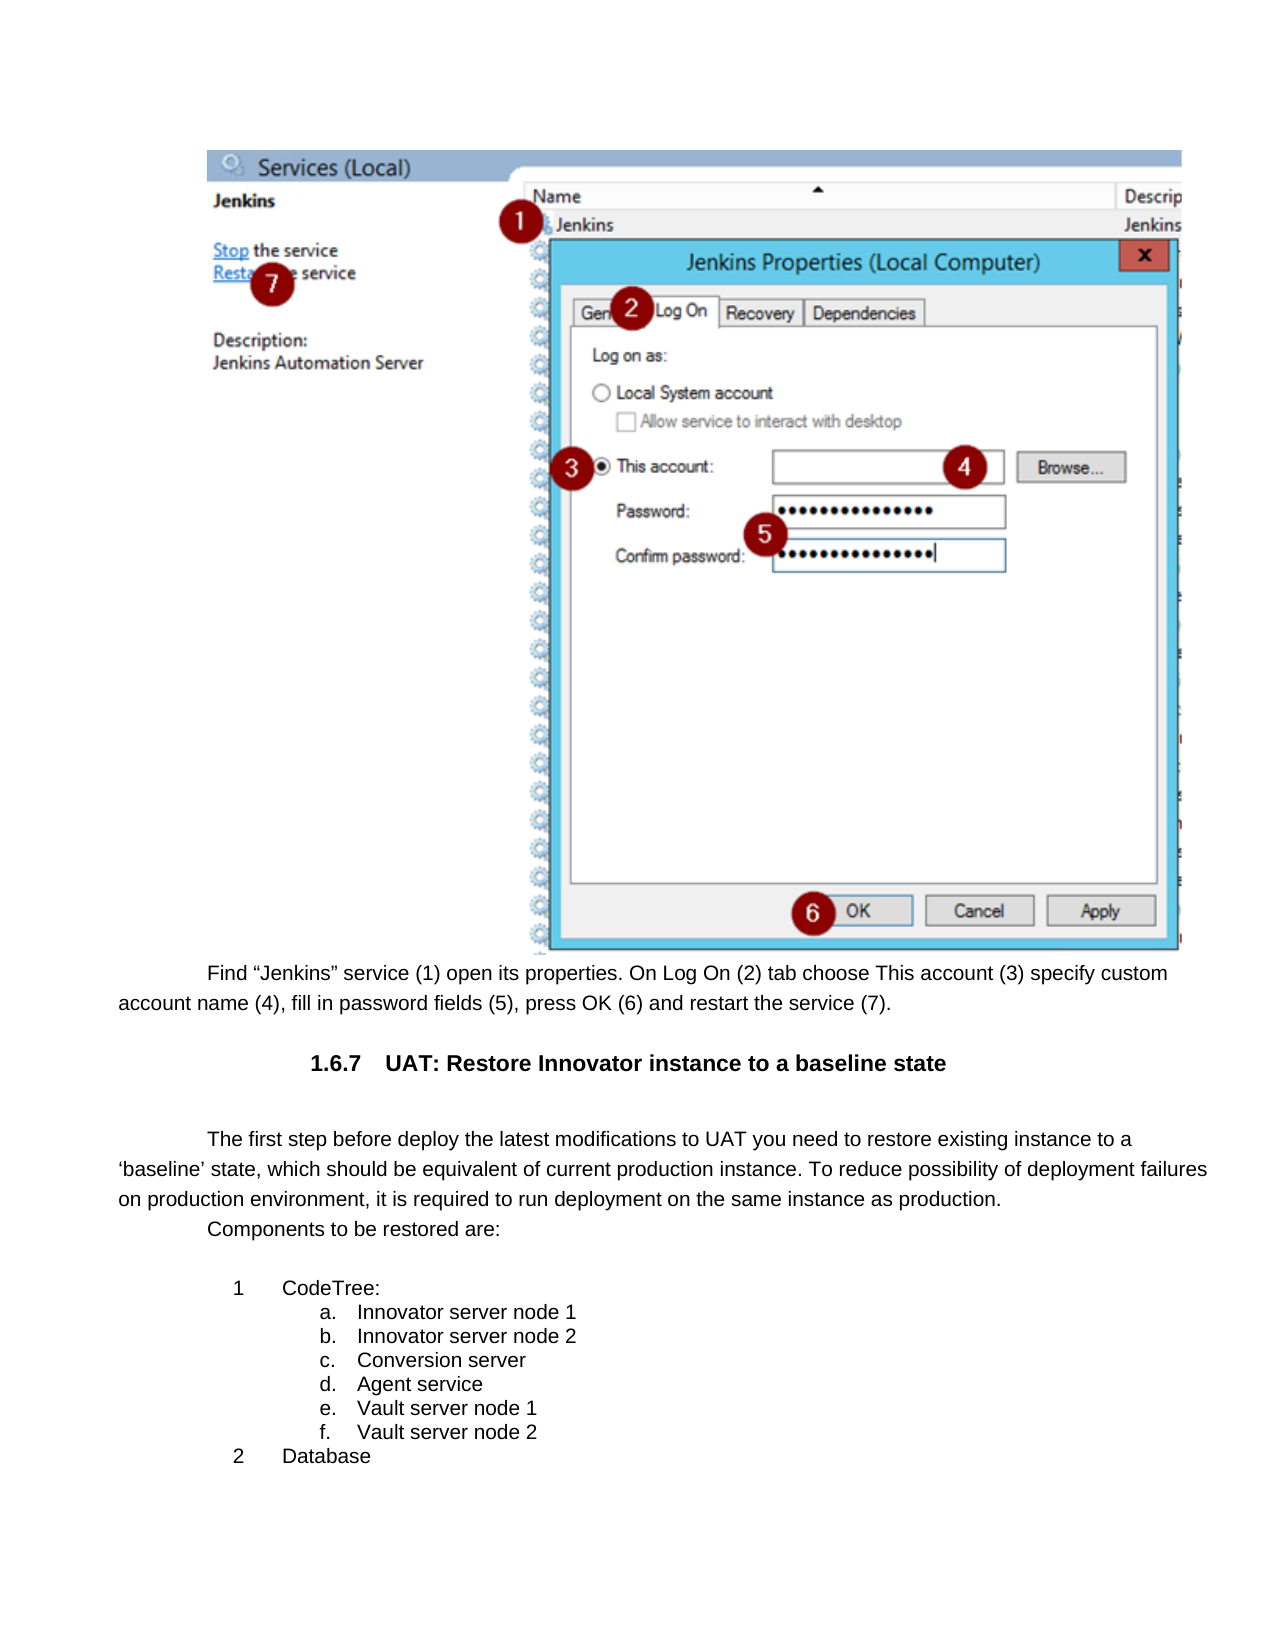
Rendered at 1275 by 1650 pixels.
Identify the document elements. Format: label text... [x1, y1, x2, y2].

list Agent service [319, 1372, 1211, 1396]
subtitle UAT: Restore Innovator instance to a baseline state [310, 1049, 1211, 1076]
picture [206, 150, 1182, 955]
list Vault server node 1 [319, 1396, 1211, 1420]
list Database [244, 1444, 1211, 1468]
list CodeTree: [244, 1276, 1211, 1300]
list Vault server node 2 [319, 1420, 1211, 1444]
list Conversion server [319, 1348, 1211, 1372]
list Innovator server node 2 [319, 1324, 1211, 1348]
text The first step before deploy the latest modifications to UAT you need to restore existing instance to a ‘baseline’ state, which should be equivalent of current production instance. To reduce possibility of deployment failures on production environment, it is required to run deployment on the same instance as production. [118, 1127, 1211, 1211]
text Find “Jenkins” service (1) open its properties. On Log On (2) tab choose This account (3) specify custom account name (4), fill in password fields (5), press OK (6) and restart the service (7). [118, 961, 1211, 1014]
list Innovator server node 1 [319, 1300, 1211, 1324]
text Components to be restored are: [118, 1217, 1211, 1241]
